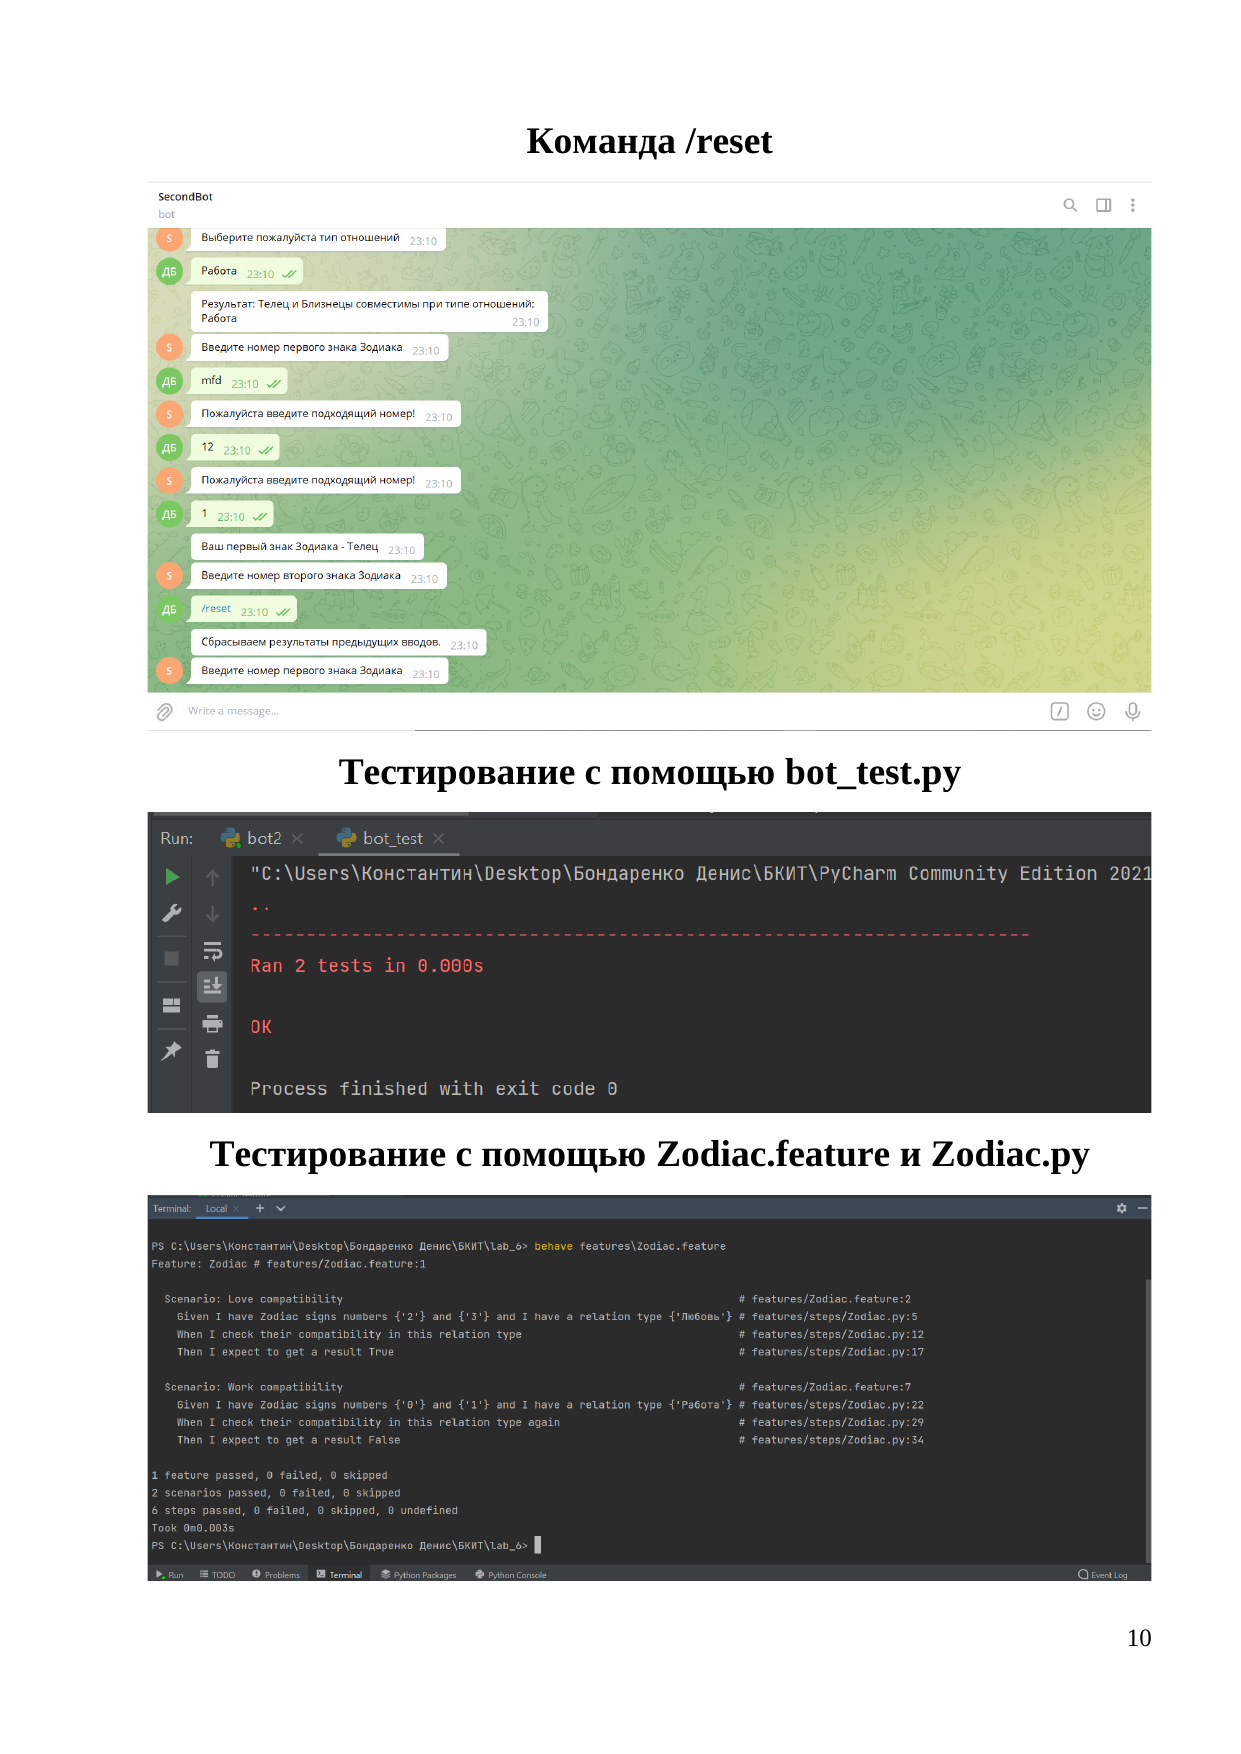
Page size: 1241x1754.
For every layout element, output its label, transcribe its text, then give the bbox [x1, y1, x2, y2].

text Тестирование с помощью bot_test.py [148, 749, 1152, 793]
picture [147, 181, 1152, 731]
text Тестирование с помощью Zodiac.feature и Zodiac.py [148, 1132, 1152, 1175]
text Команда /reset [148, 118, 1152, 161]
picture [147, 812, 1152, 1113]
picture [147, 1195, 1152, 1581]
